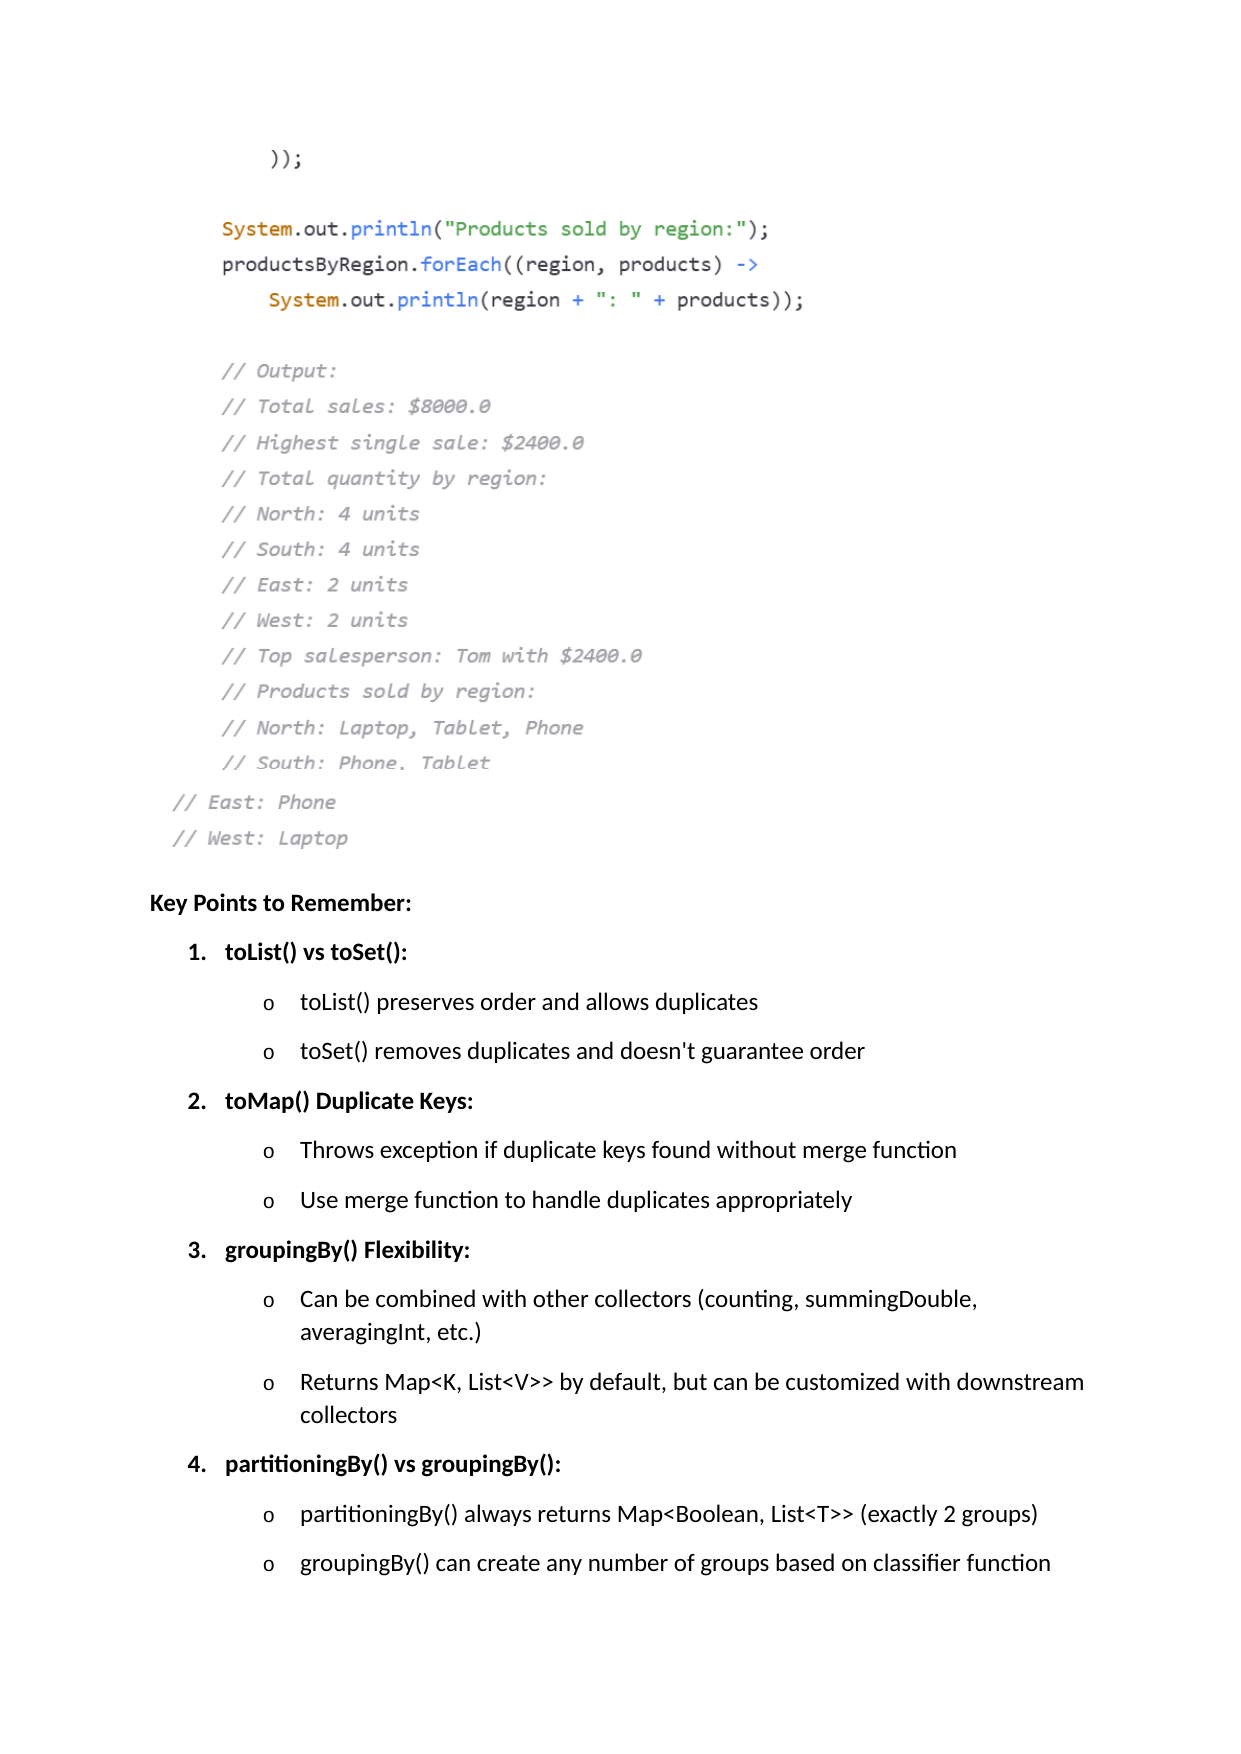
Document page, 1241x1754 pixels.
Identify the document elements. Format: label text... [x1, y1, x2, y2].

list partitioningBy() vs groupingBy(): [187, 1448, 1090, 1479]
text Key Points to Remember: [150, 887, 1090, 917]
picture [150, 150, 983, 770]
list groupingBy() Flexibility: [187, 1234, 1090, 1264]
list Use merge function to handle duplicates appropriately [262, 1184, 1090, 1215]
list toMap() Duplicate Keys: [187, 1085, 1090, 1116]
list partitioningBy() always returns Map<Boolean, List<T>> (exactly 2 groups) [262, 1498, 1090, 1528]
list Returns Map<K, List<V>> by default, but can be customized with downstream collectors [262, 1366, 1090, 1429]
list Can be combined with other collectors (counting, summingDouble, averagingInt, etc.) [262, 1283, 1090, 1347]
picture [150, 788, 422, 868]
list toList() vs toSet(): [187, 936, 1090, 967]
list toSet() removes duplicates and doesn't guarantee order [262, 1035, 1090, 1066]
list Throws exception if duplicate keys found without merge function [262, 1134, 1090, 1165]
list groupingBy() can create any number of groups based on classifier function [262, 1547, 1090, 1578]
list toList() preserves order and allows duplicates [262, 986, 1090, 1016]
